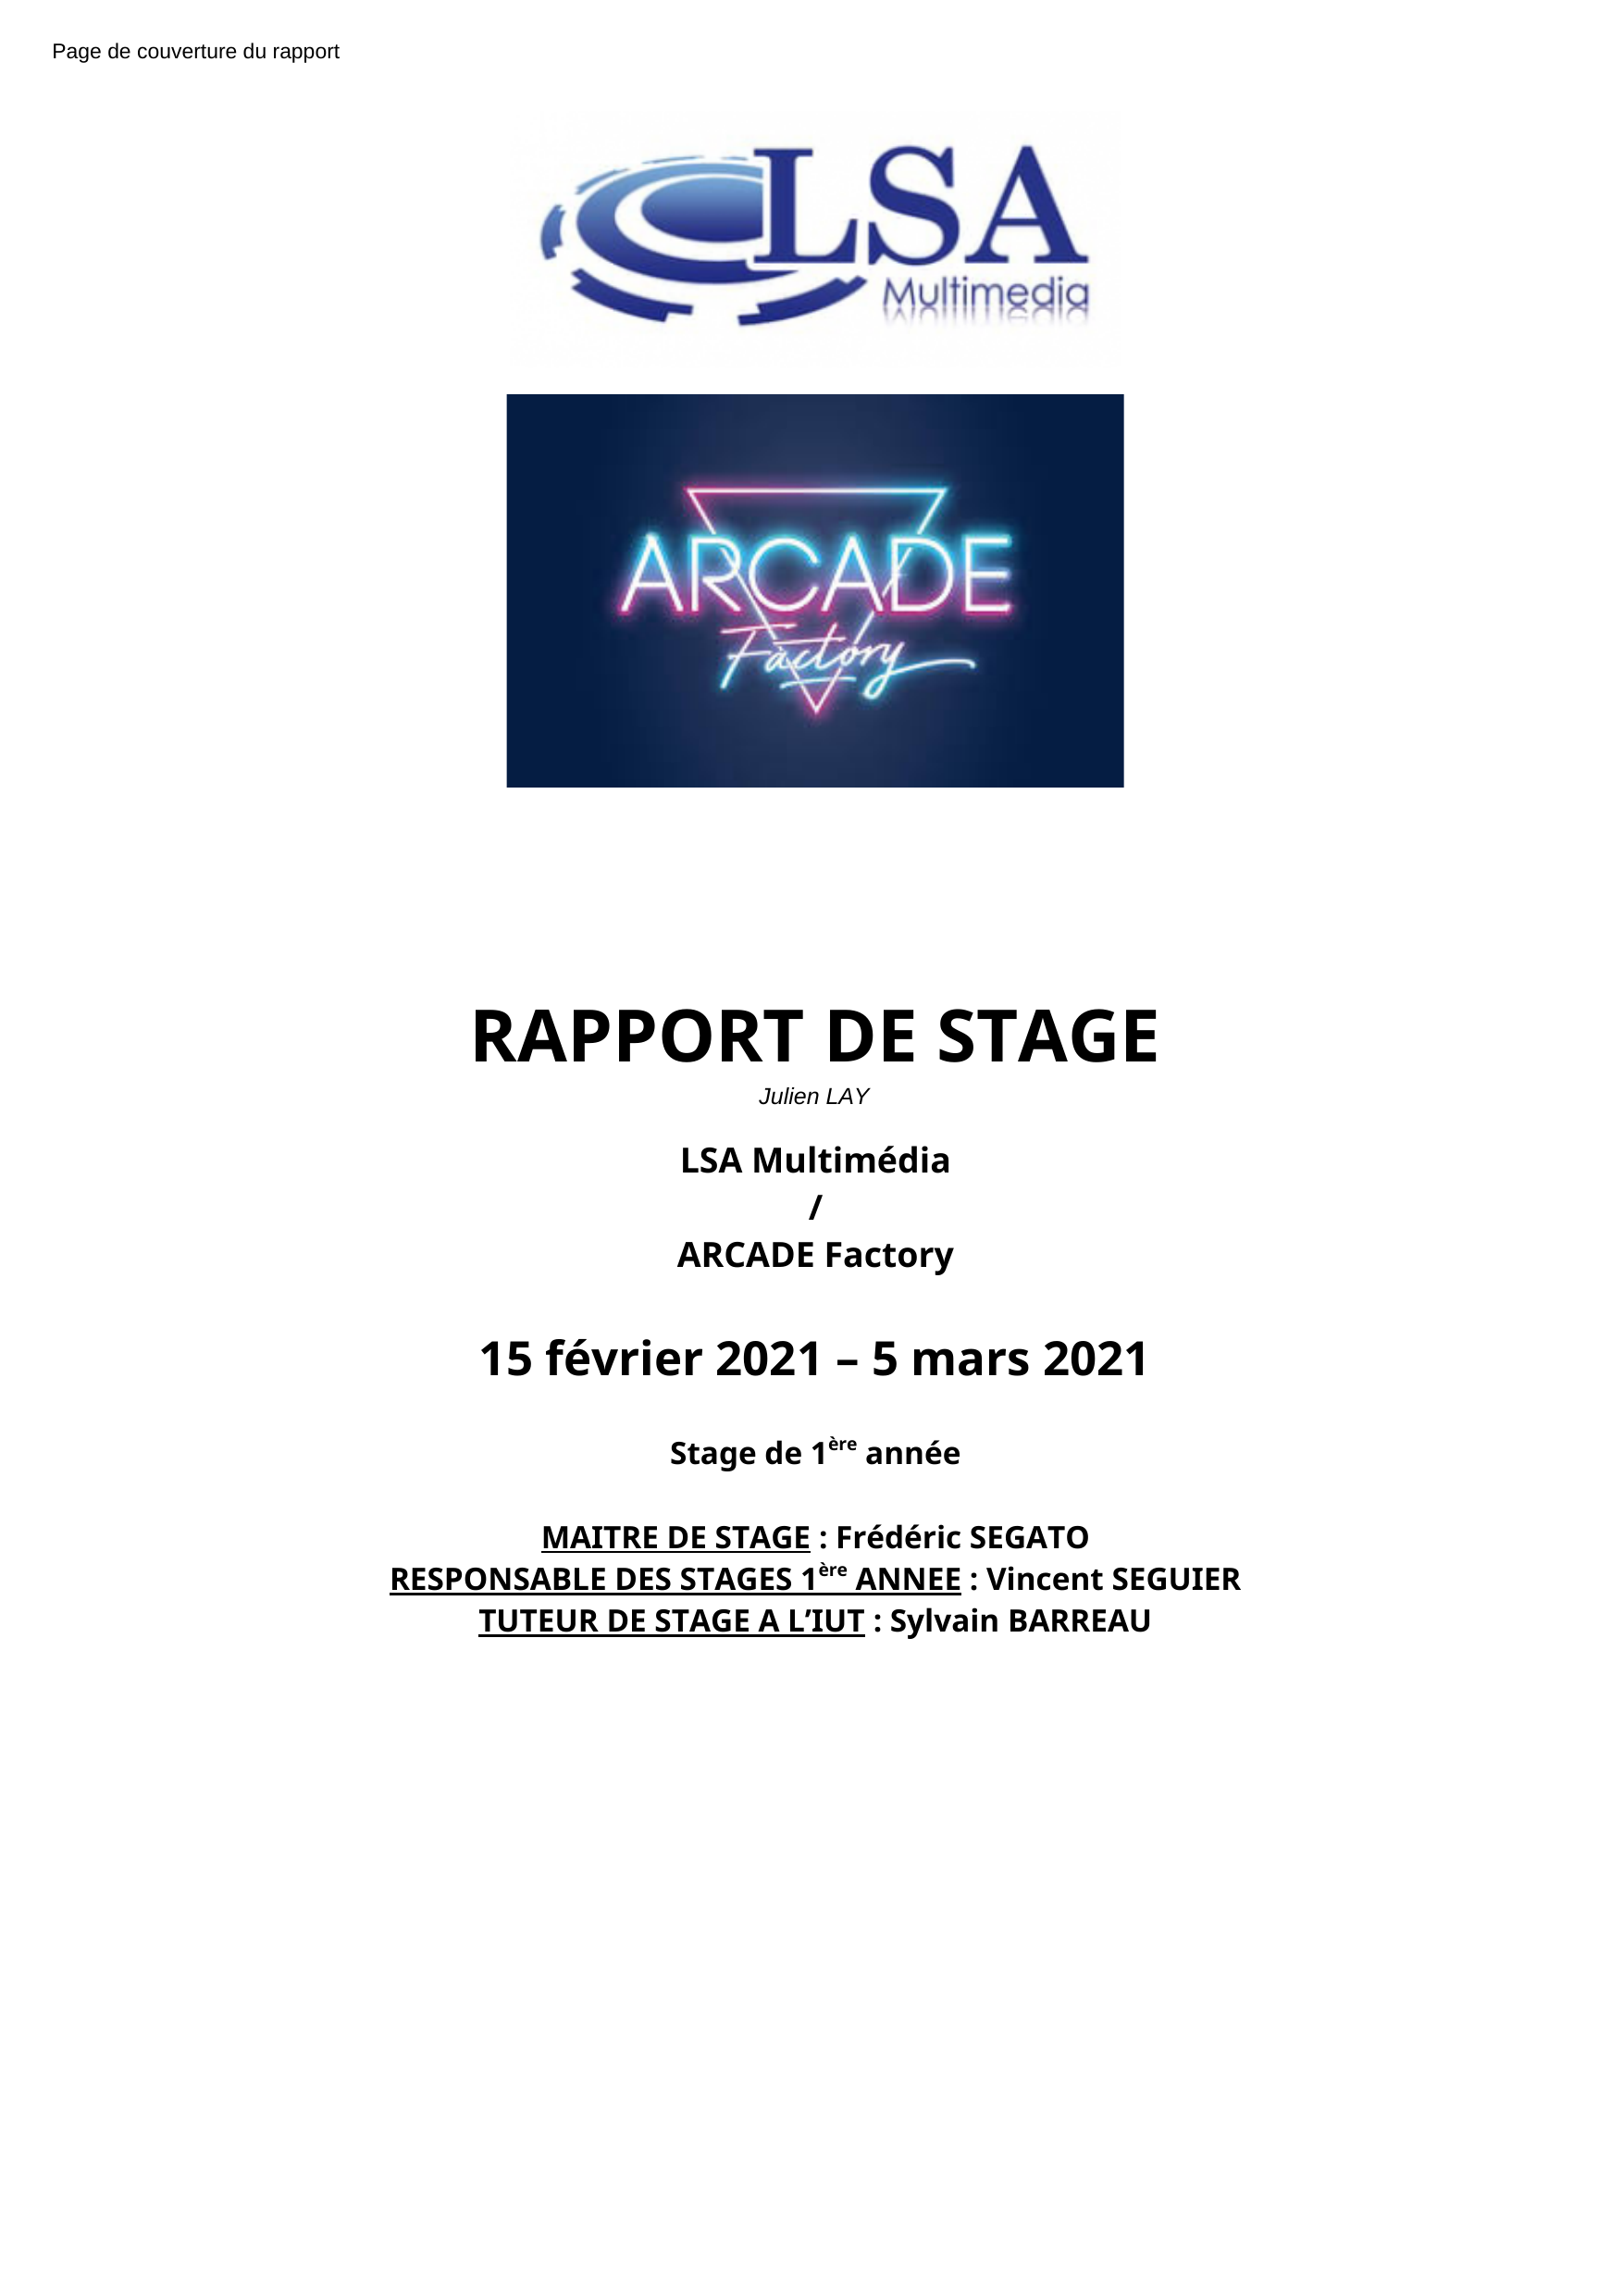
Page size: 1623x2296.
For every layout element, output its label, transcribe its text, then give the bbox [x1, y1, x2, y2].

picture [506, 394, 1124, 788]
text 15 février 2021 – 5 mars 2021 [52, 1325, 1579, 1389]
text RAPPORT DE STAGE [52, 984, 1579, 1083]
text Julien LAY [52, 1083, 1579, 1110]
text RESPONSABLE DES STAGES 1ère ANNEE : Vincent SEGUIER [52, 1558, 1579, 1599]
text TUTEUR DE STAGE A L’IUT : Sylvain BARREAU [52, 1599, 1579, 1642]
text / [52, 1183, 1579, 1230]
text ARCADE Factory [52, 1230, 1579, 1278]
text MAITRE DE STAGE : Frédéric SEGATO [52, 1515, 1579, 1558]
picture [510, 111, 1121, 368]
text LSA Multimédia [52, 1136, 1579, 1183]
text Stage de 1ère année [52, 1432, 1579, 1473]
text Page de couverture du rapport [52, 39, 1579, 63]
